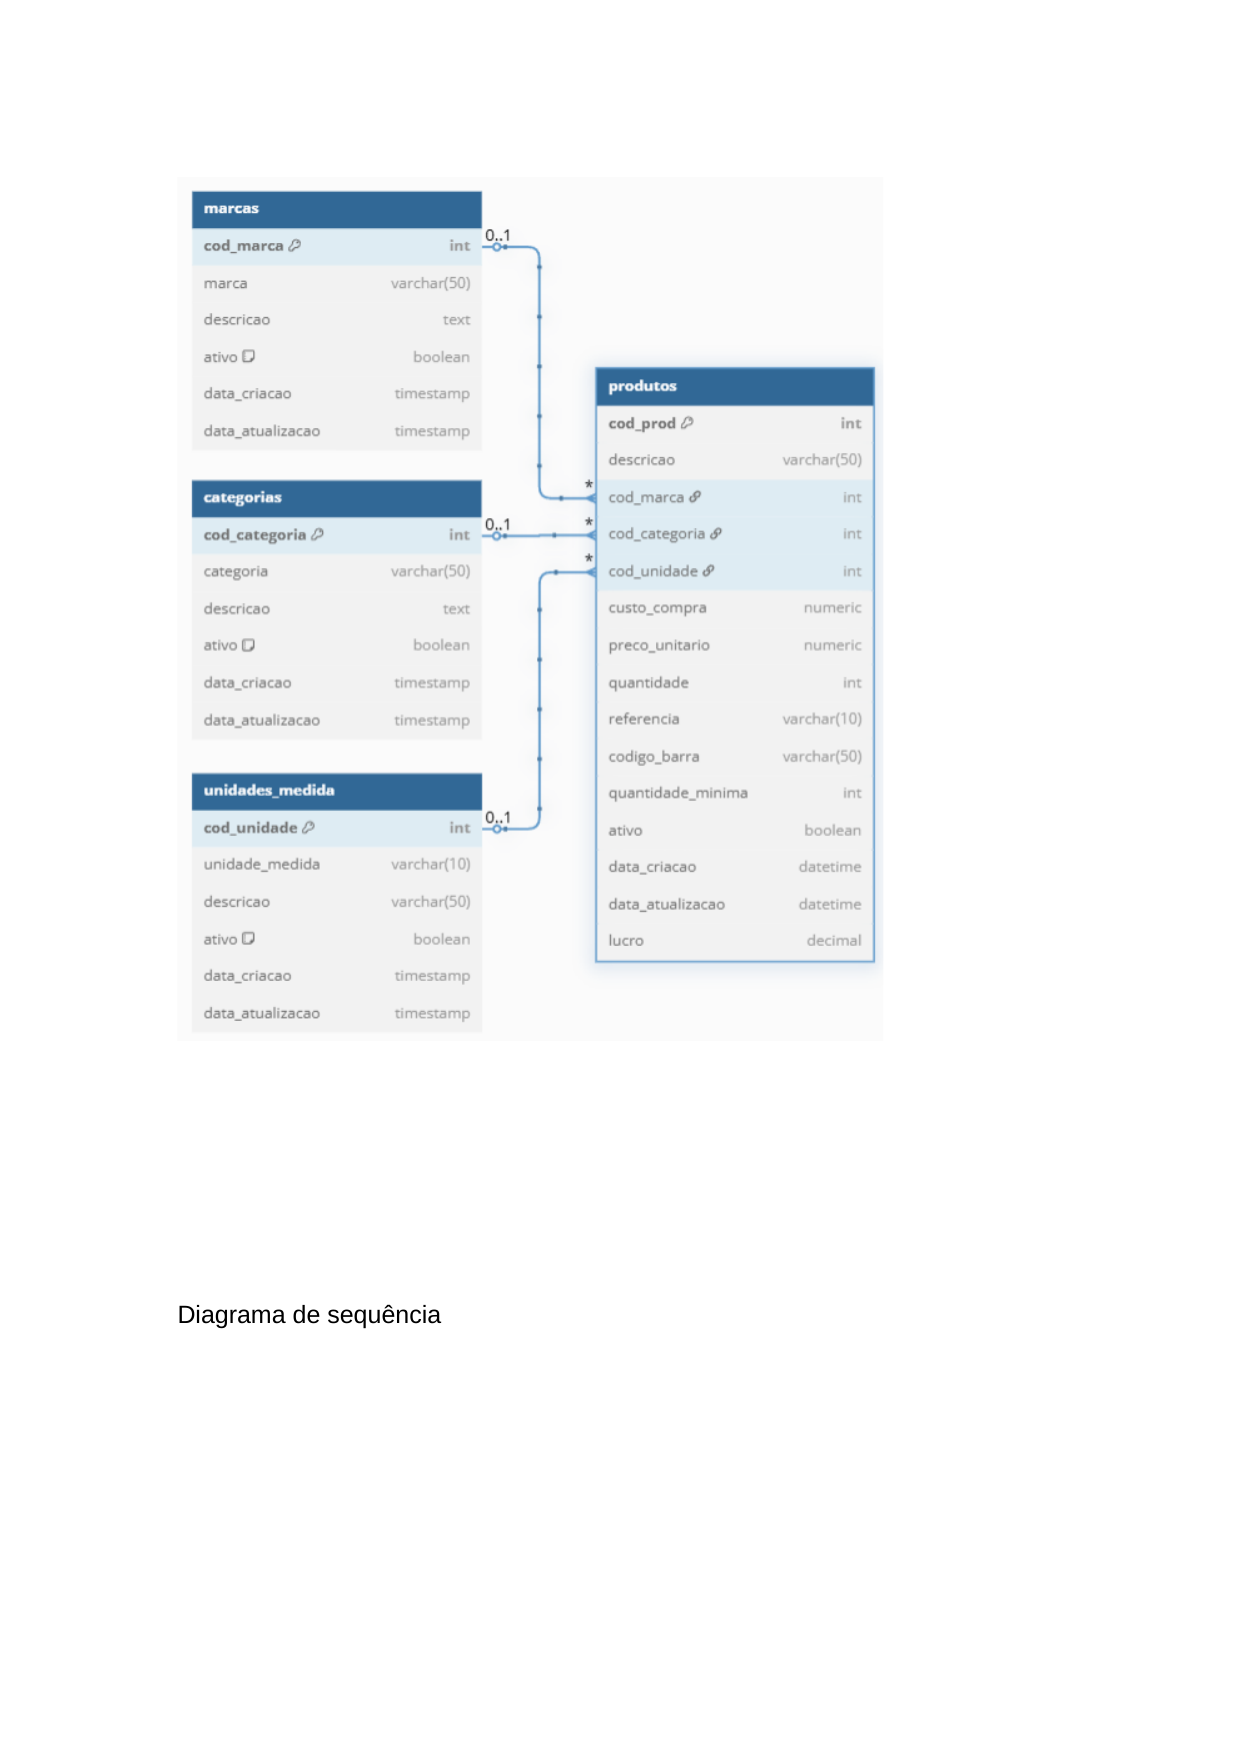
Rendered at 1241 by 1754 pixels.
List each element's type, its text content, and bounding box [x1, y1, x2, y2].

picture [177, 177, 884, 1041]
text Diagrama de sequência [177, 1300, 1122, 1328]
